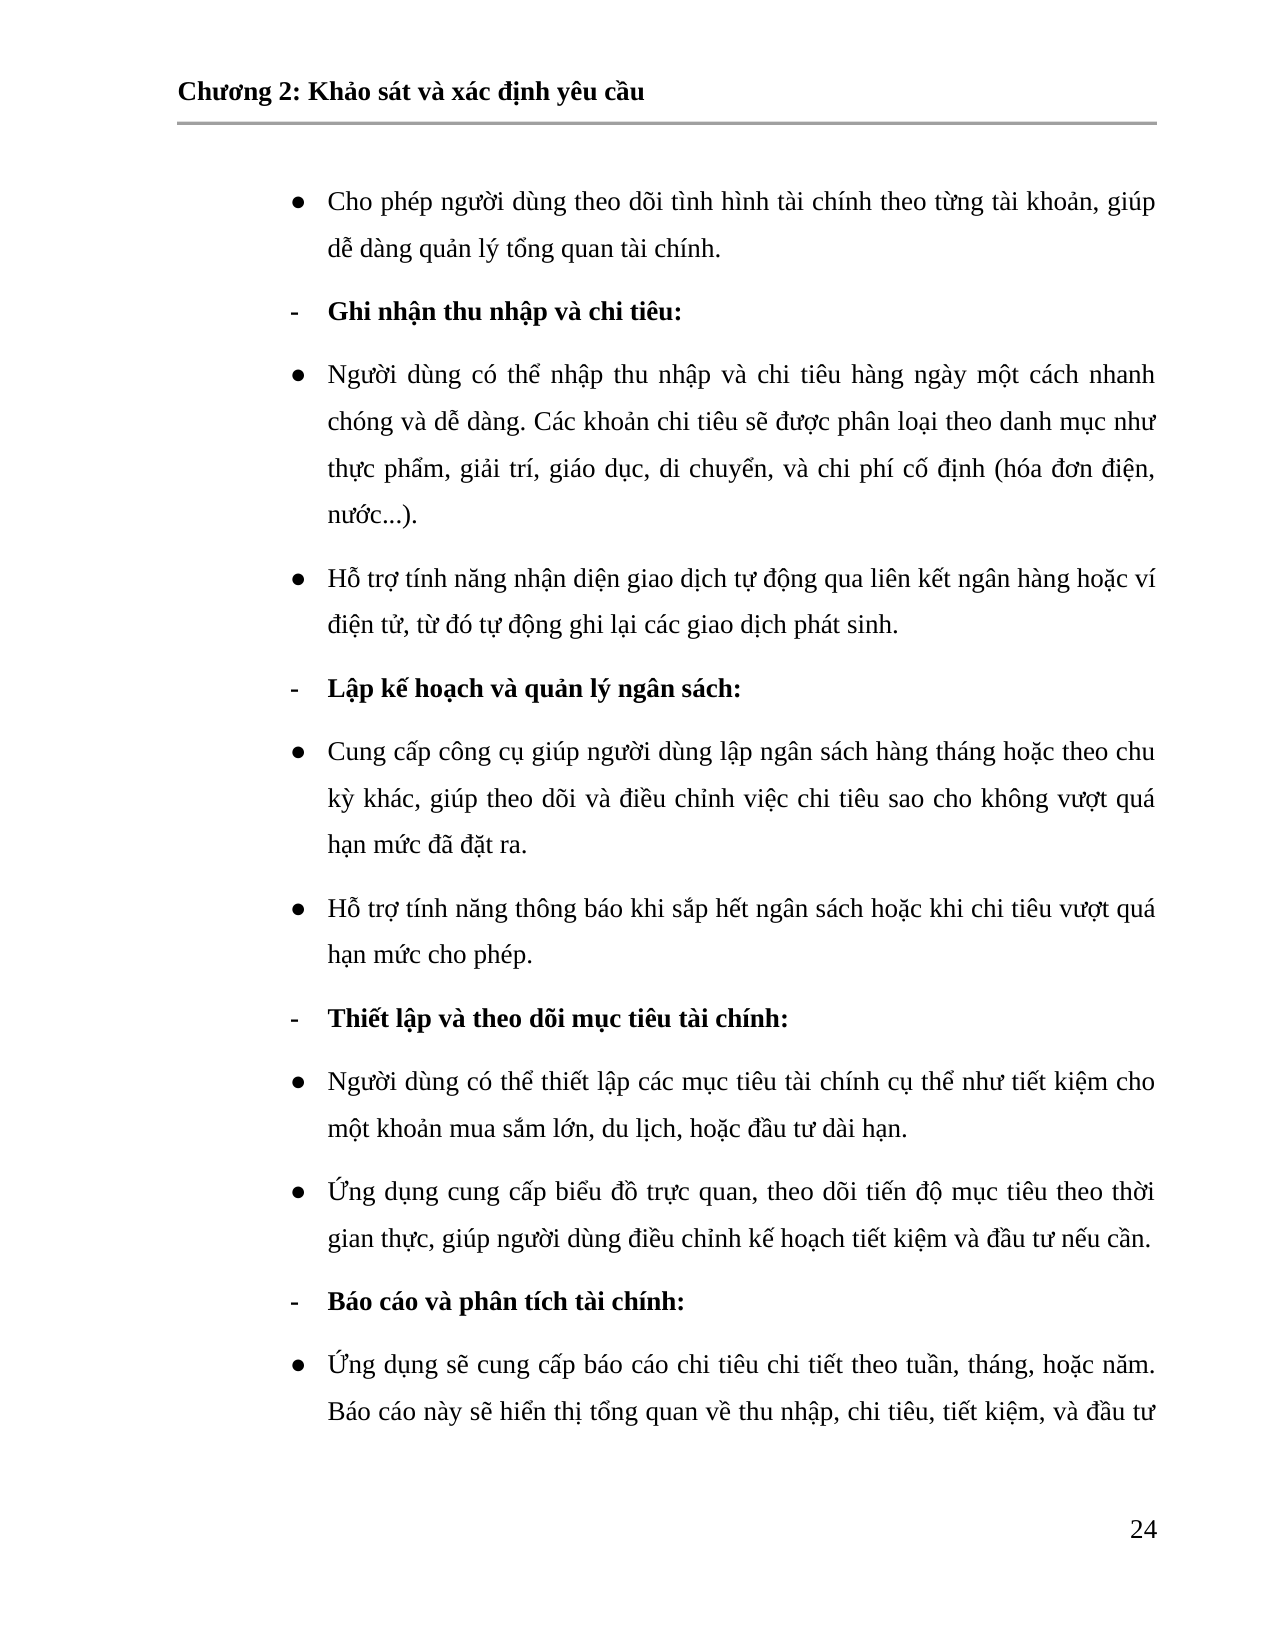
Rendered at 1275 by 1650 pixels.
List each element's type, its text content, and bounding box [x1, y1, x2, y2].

list Lập kế hoạch và quản lý ngân sách: [290, 672, 1157, 703]
list Cho phép người dùng theo dõi tình hình tài chính theo từng tài khoản, giúp dễ dàng quản lý tổng quan tài chính. [290, 185, 1157, 263]
list Ghi nhận thu nhập và chi tiêu: [290, 295, 1157, 326]
list Người dùng có thể nhập thu nhập và chi tiêu hàng ngày một cách nhanh chóng và dễ dàng. Các khoản chi tiêu sẽ được phân loại theo danh mục như thực phẩm, giải trí, giáo dục, di chuyển, và chi phí cố định (hóa đơn điện, nước...). [290, 358, 1157, 529]
list Hỗ trợ tính năng thông báo khi sắp hết ngân sách hoặc khi chi tiêu vượt quá hạn mức cho phép. [290, 892, 1157, 969]
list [290, 1348, 1157, 1426]
list Ứng dụng cung cấp biểu đồ trực quan, theo dõi tiến độ mục tiêu theo thời gian thực, giúp người dùng điều chỉnh kế hoạch tiết kiệm và đầu tư nếu cần. [290, 1175, 1157, 1253]
list Thiết lập và theo dõi mục tiêu tài chính: [290, 1002, 1157, 1033]
list Cung cấp công cụ giúp người dùng lập ngân sách hàng tháng hoặc theo chu kỳ khác, giúp theo dõi và điều chỉnh việc chi tiêu sao cho không vượt quá hạn mức đã đặt ra. [290, 735, 1157, 859]
list Hỗ trợ tính năng nhận diện giao dịch tự động qua liên kết ngân hàng hoặc ví điện tử, từ đó tự động ghi lại các giao dịch phát sinh. [290, 562, 1157, 639]
list Người dùng có thể thiết lập các mục tiêu tài chính cụ thể như tiết kiệm cho một khoản mua sắm lớn, du lịch, hoặc đầu tư dài hạn. [290, 1065, 1157, 1143]
list Báo cáo và phân tích tài chính: [290, 1285, 1157, 1316]
